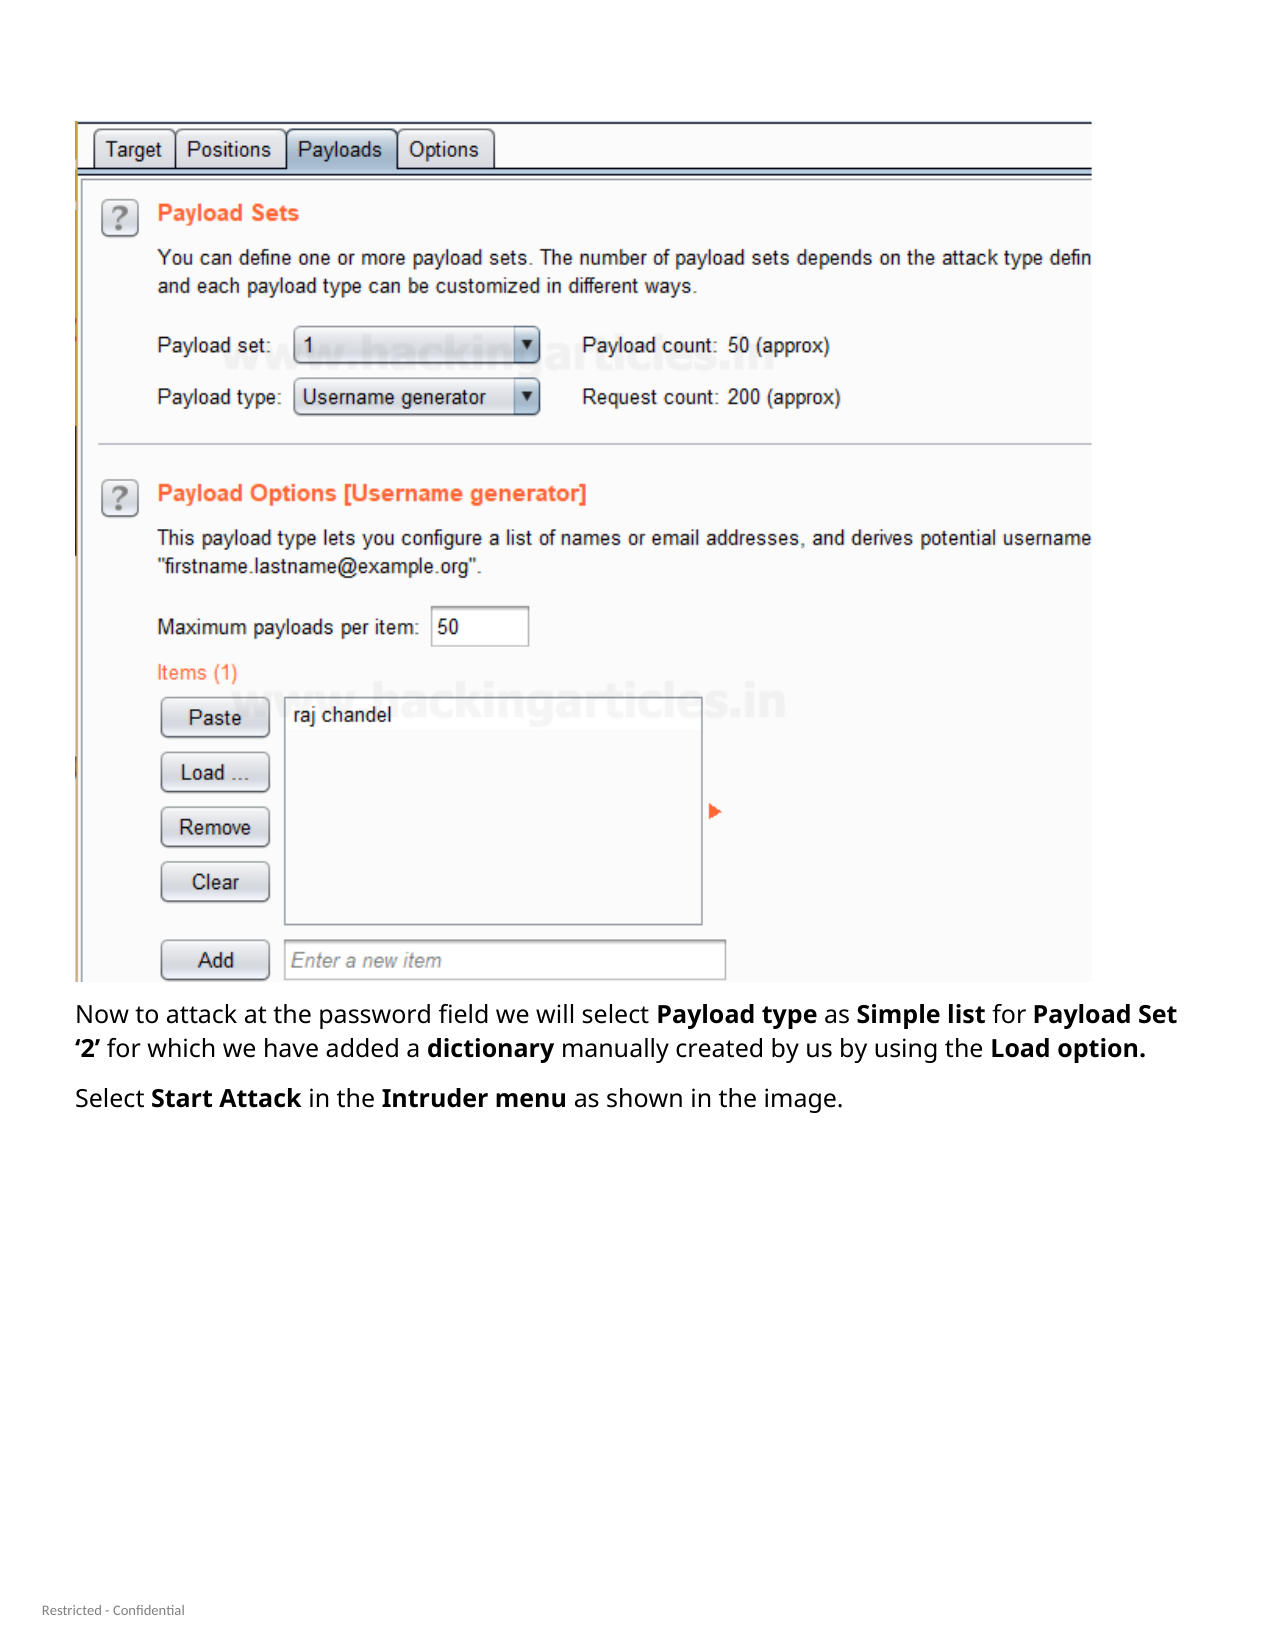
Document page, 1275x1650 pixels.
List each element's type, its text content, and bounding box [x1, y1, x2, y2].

text Select Start Attack in the Intruder menu as shown in the image. [75, 1081, 1200, 1114]
picture [75, 121, 1092, 982]
text Now to attack at the password field we will select Payload type as Simple list for Payload Set ‘2’ for which we have added a dictionary manually created by us by using the Load option. [75, 997, 1200, 1065]
